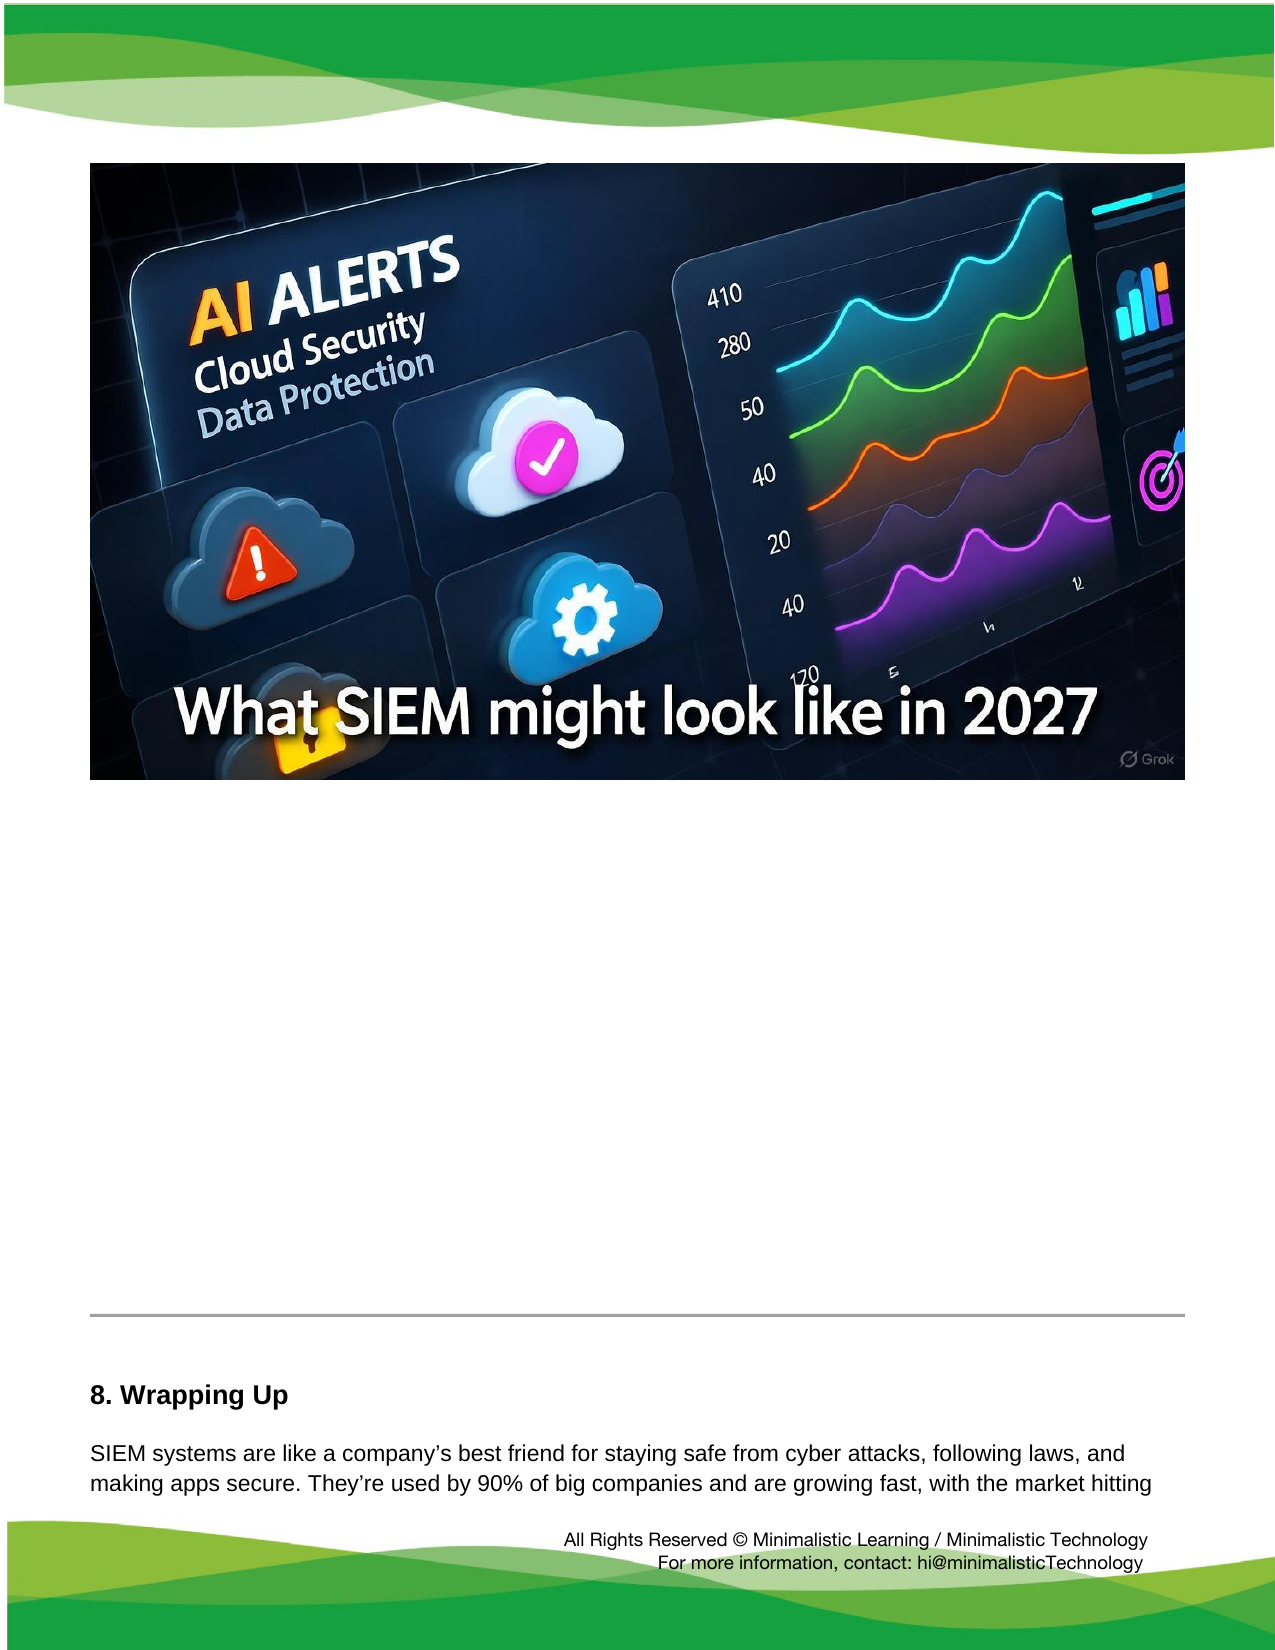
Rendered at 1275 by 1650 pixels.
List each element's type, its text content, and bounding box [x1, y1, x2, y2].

picture [6, 1506, 1275, 1650]
subtitle 8. Wrapping Up [90, 1379, 1185, 1410]
picture [90, 163, 1185, 780]
picture [3, 3, 1274, 159]
